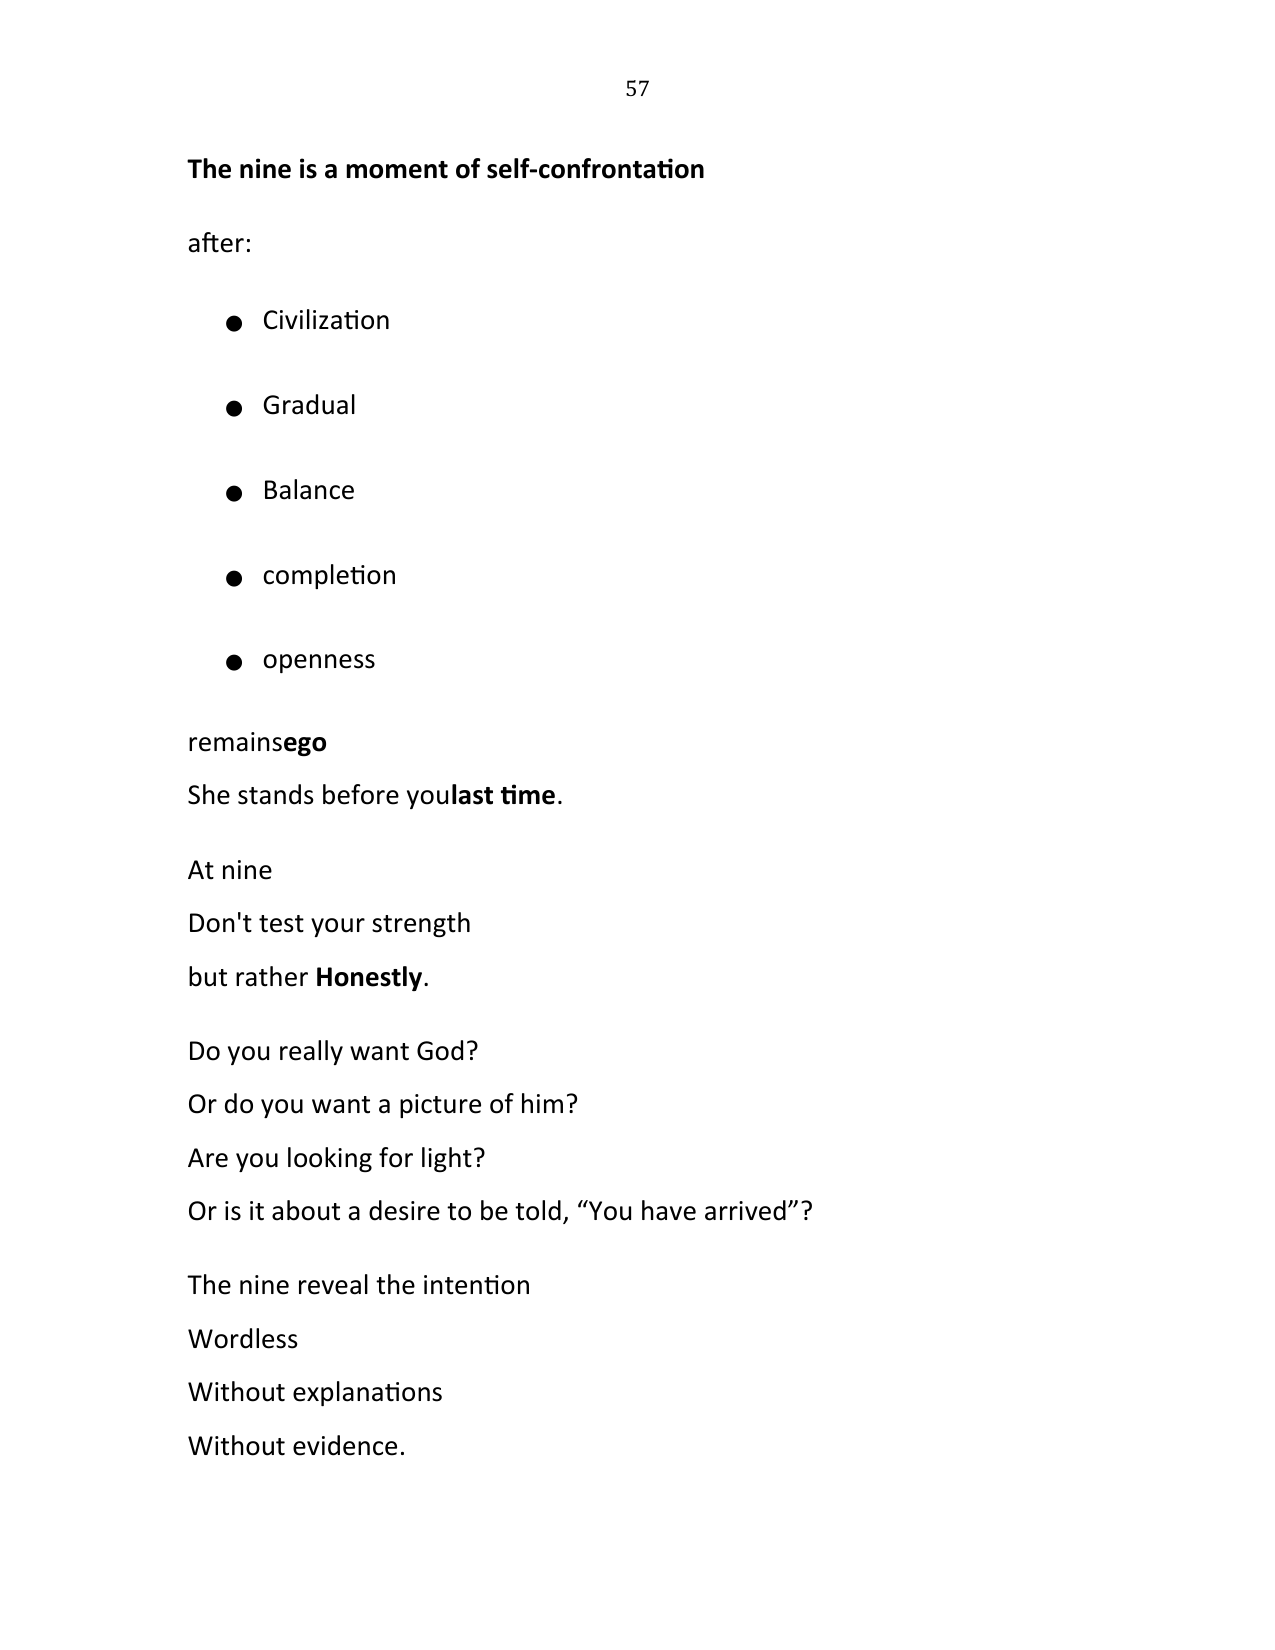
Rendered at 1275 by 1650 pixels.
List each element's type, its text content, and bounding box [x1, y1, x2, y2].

list Civilization [225, 298, 1087, 341]
list completion [225, 553, 1087, 596]
list Gradual [225, 383, 1087, 426]
text The nine reveal the intention Wordless Without explanations Without evidence. [187, 1266, 1087, 1462]
list Balance [225, 468, 1087, 511]
text Do you really want God? Or do you want a picture of him? Are you looking for light? Or is it about a desire to be told, “You have arrived”? [187, 1032, 1087, 1228]
text after: [187, 224, 1087, 260]
text At nine Don't test your strength but rather Honestly. [187, 851, 1087, 993]
list openness [225, 638, 1087, 681]
text The nine is a moment of self-confrontation [187, 150, 1087, 186]
text remainsego She stands before youlast time. [187, 723, 1087, 812]
